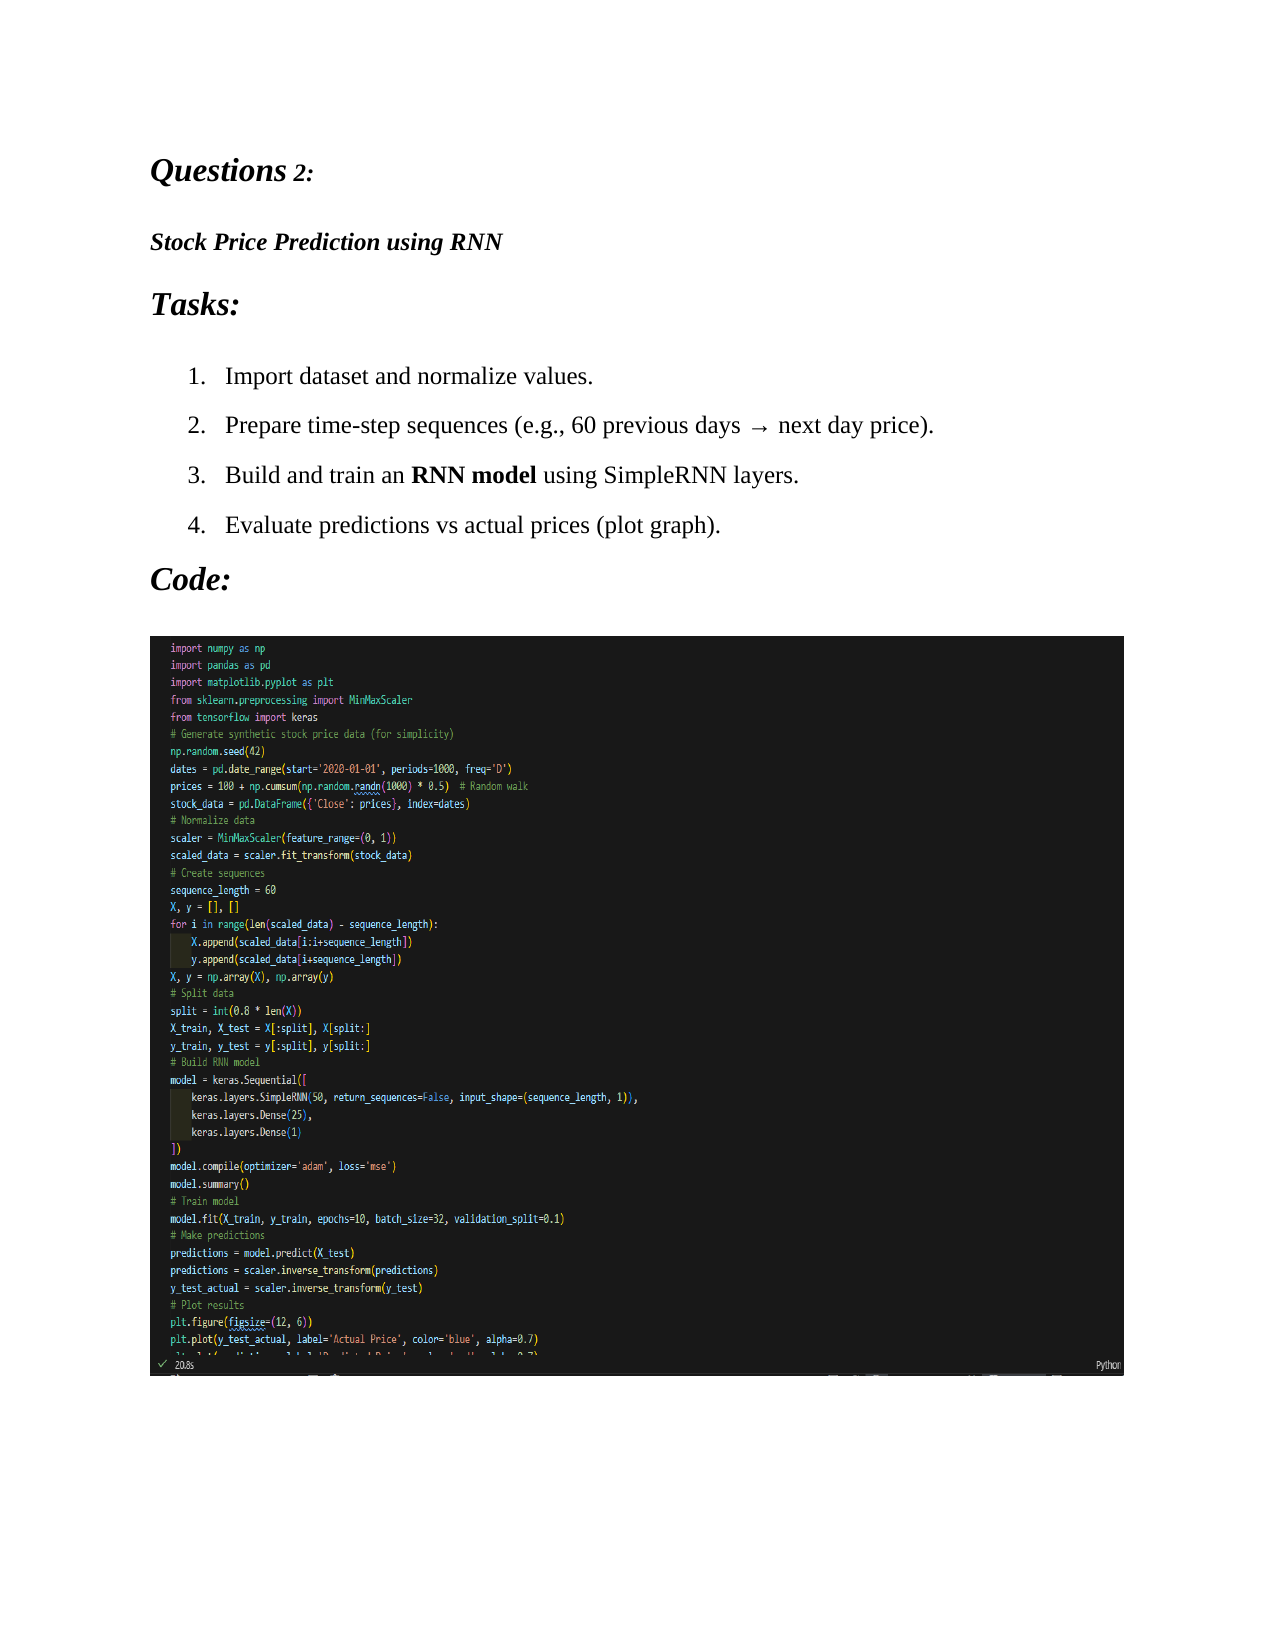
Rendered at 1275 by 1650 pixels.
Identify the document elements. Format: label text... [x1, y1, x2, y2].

text Tasks: [150, 284, 1125, 322]
list Build and train an RNN model using SimpleRNN layers. [187, 460, 1125, 489]
picture [150, 636, 1124, 1376]
list Prepare time-step sequences (e.g., 60 previous days → next day price). [187, 411, 1125, 439]
list Evaluate predictions vs actual prices (plot graph). [187, 510, 1125, 539]
text Questions 2: [150, 150, 1125, 188]
text Code: [150, 559, 1125, 598]
text Stock Price Prediction using RNN [150, 227, 1125, 255]
list Import dataset and normalize values. [187, 361, 1125, 389]
